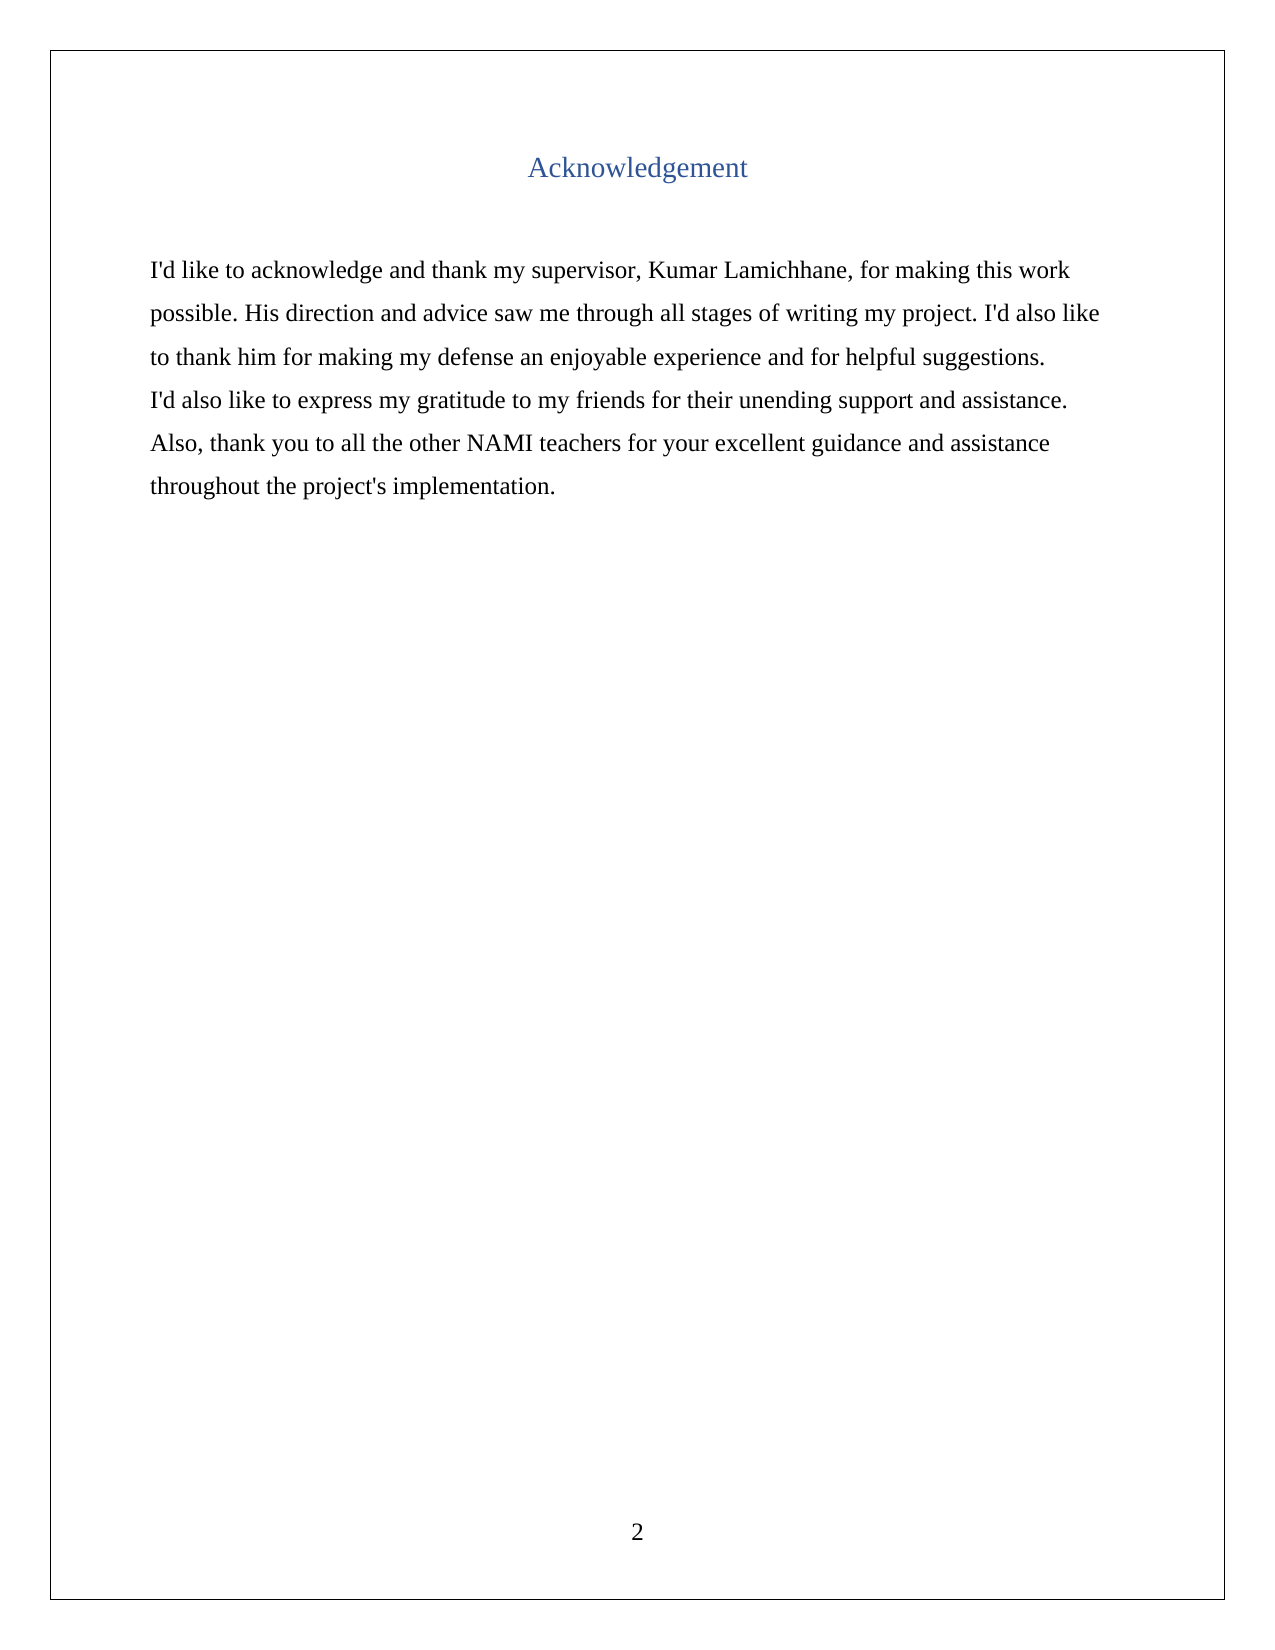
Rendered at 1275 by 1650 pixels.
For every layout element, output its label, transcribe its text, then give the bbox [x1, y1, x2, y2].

text I'd also like to express my gratitude to my friends for their unending support and assistance. Also, thank you to all the other NAMI teachers for your excellent guidance and assistance throughout the project's implementation. [150, 385, 1125, 500]
text I'd like to acknowledge and thank my supervisor, Kumar Lamichhane, for making this work possible. His direction and advice saw me through all stages of writing my project. I'd also like to thank him for making my defense an enjoyable experience and for helpful suggestions. [150, 255, 1125, 370]
text Acknowledgement [150, 150, 1125, 183]
